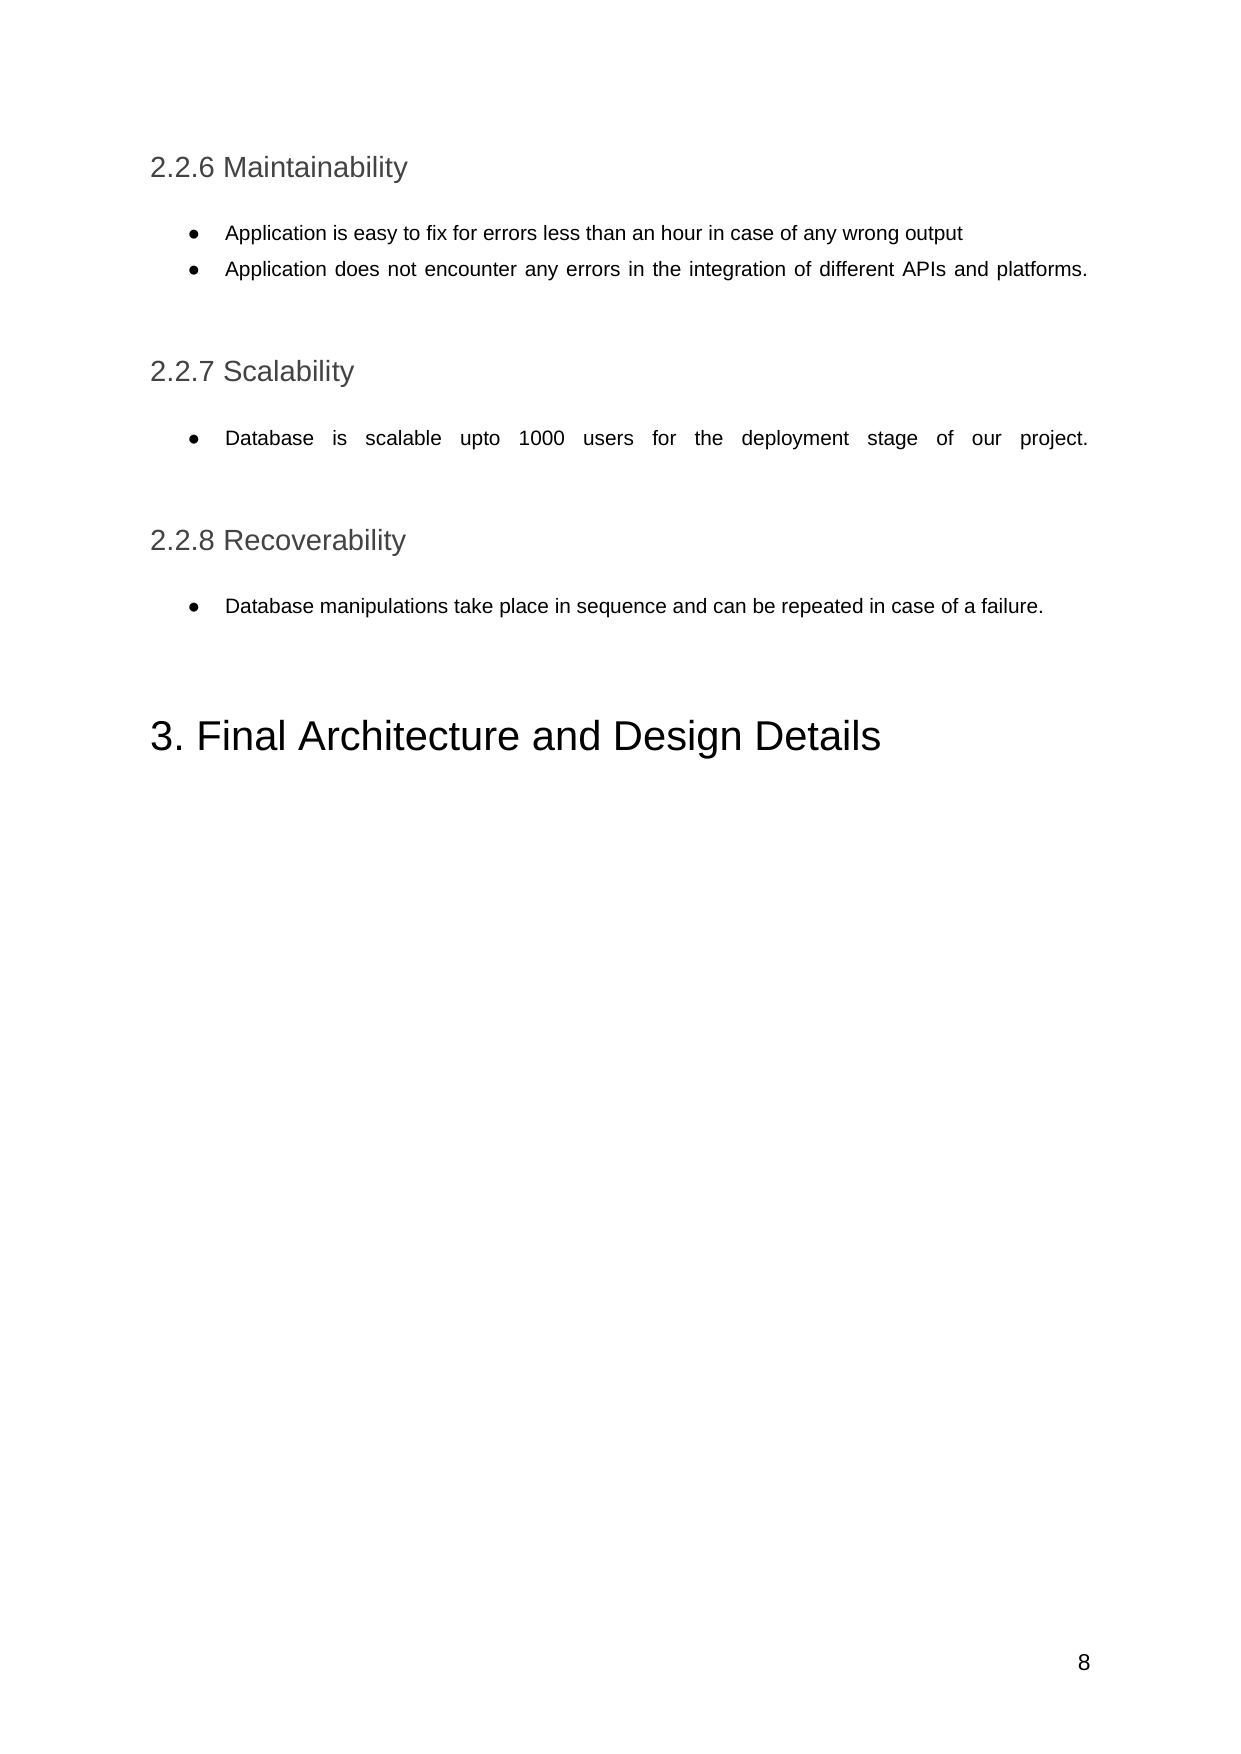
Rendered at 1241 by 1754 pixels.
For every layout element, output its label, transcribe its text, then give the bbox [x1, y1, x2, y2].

subtitle 2.2.7 Scalability [150, 354, 1090, 388]
list Database is scalable upto 1000 users for the deployment stage of our project. [187, 426, 1090, 489]
list Database manipulations take place in sequence and can be repeated in case of a failure. [187, 594, 1090, 618]
list Application does not encounter any errors in the integration of different APIs and platforms. [187, 257, 1090, 321]
list Application is easy to fix for errors less than an hour in case of any wrong output [187, 221, 1090, 245]
subtitle 3. Final Architecture and Design Details [150, 711, 1090, 759]
subtitle 2.2.6 Maintainability [150, 150, 1090, 183]
subtitle 2.2.8 Recoverability [150, 523, 1090, 557]
